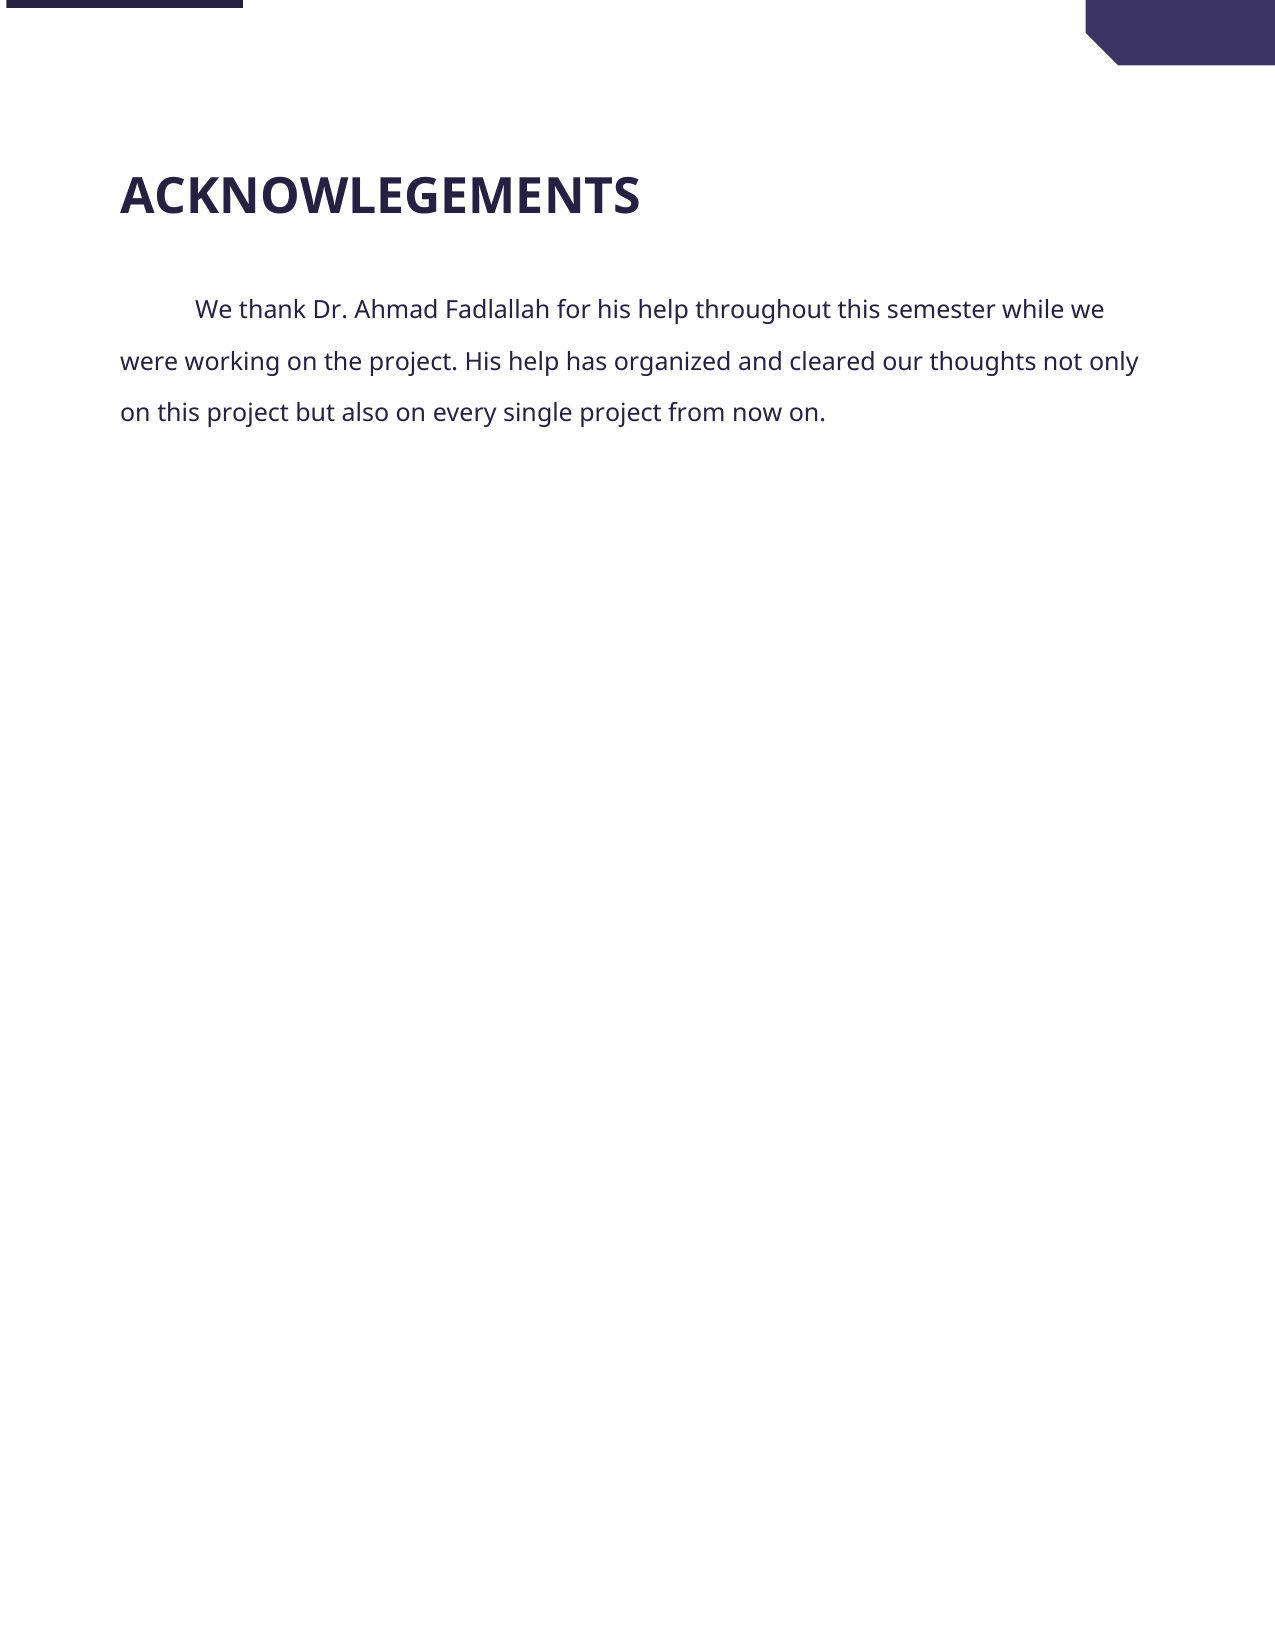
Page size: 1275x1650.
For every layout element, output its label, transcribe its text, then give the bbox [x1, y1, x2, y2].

text We thank Dr. Ahmad Fadlallah for his help throughout this semester while we were working on the project. His help has organized and cleared our thoughts not only on this project but also on every single project from now on. [120, 292, 1155, 428]
subtitle Acknowlegements [120, 160, 1155, 228]
